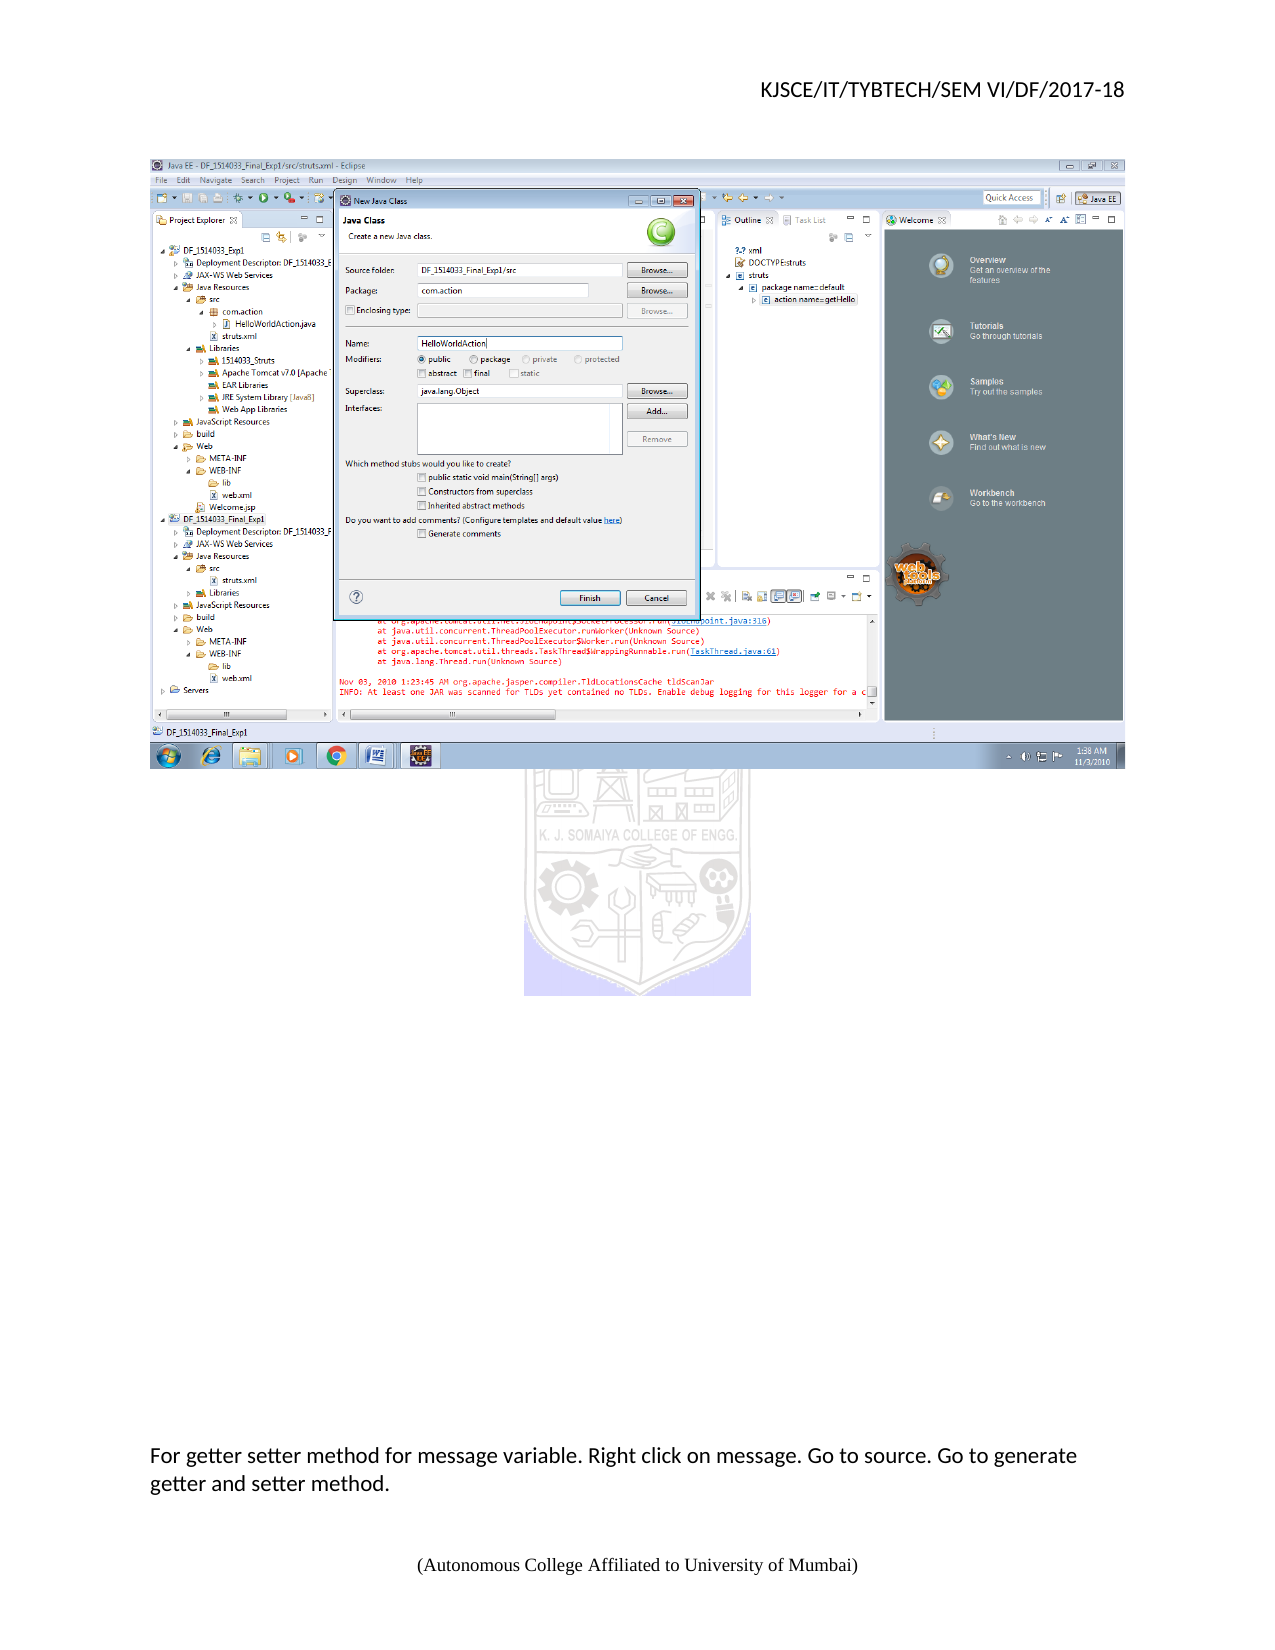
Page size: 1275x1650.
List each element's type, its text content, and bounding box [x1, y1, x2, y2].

text For getter setter method for message variable. Right click on message. Go to source. Go to generate getter and setter method. [150, 1441, 1125, 1497]
picture [150, 159, 1125, 769]
